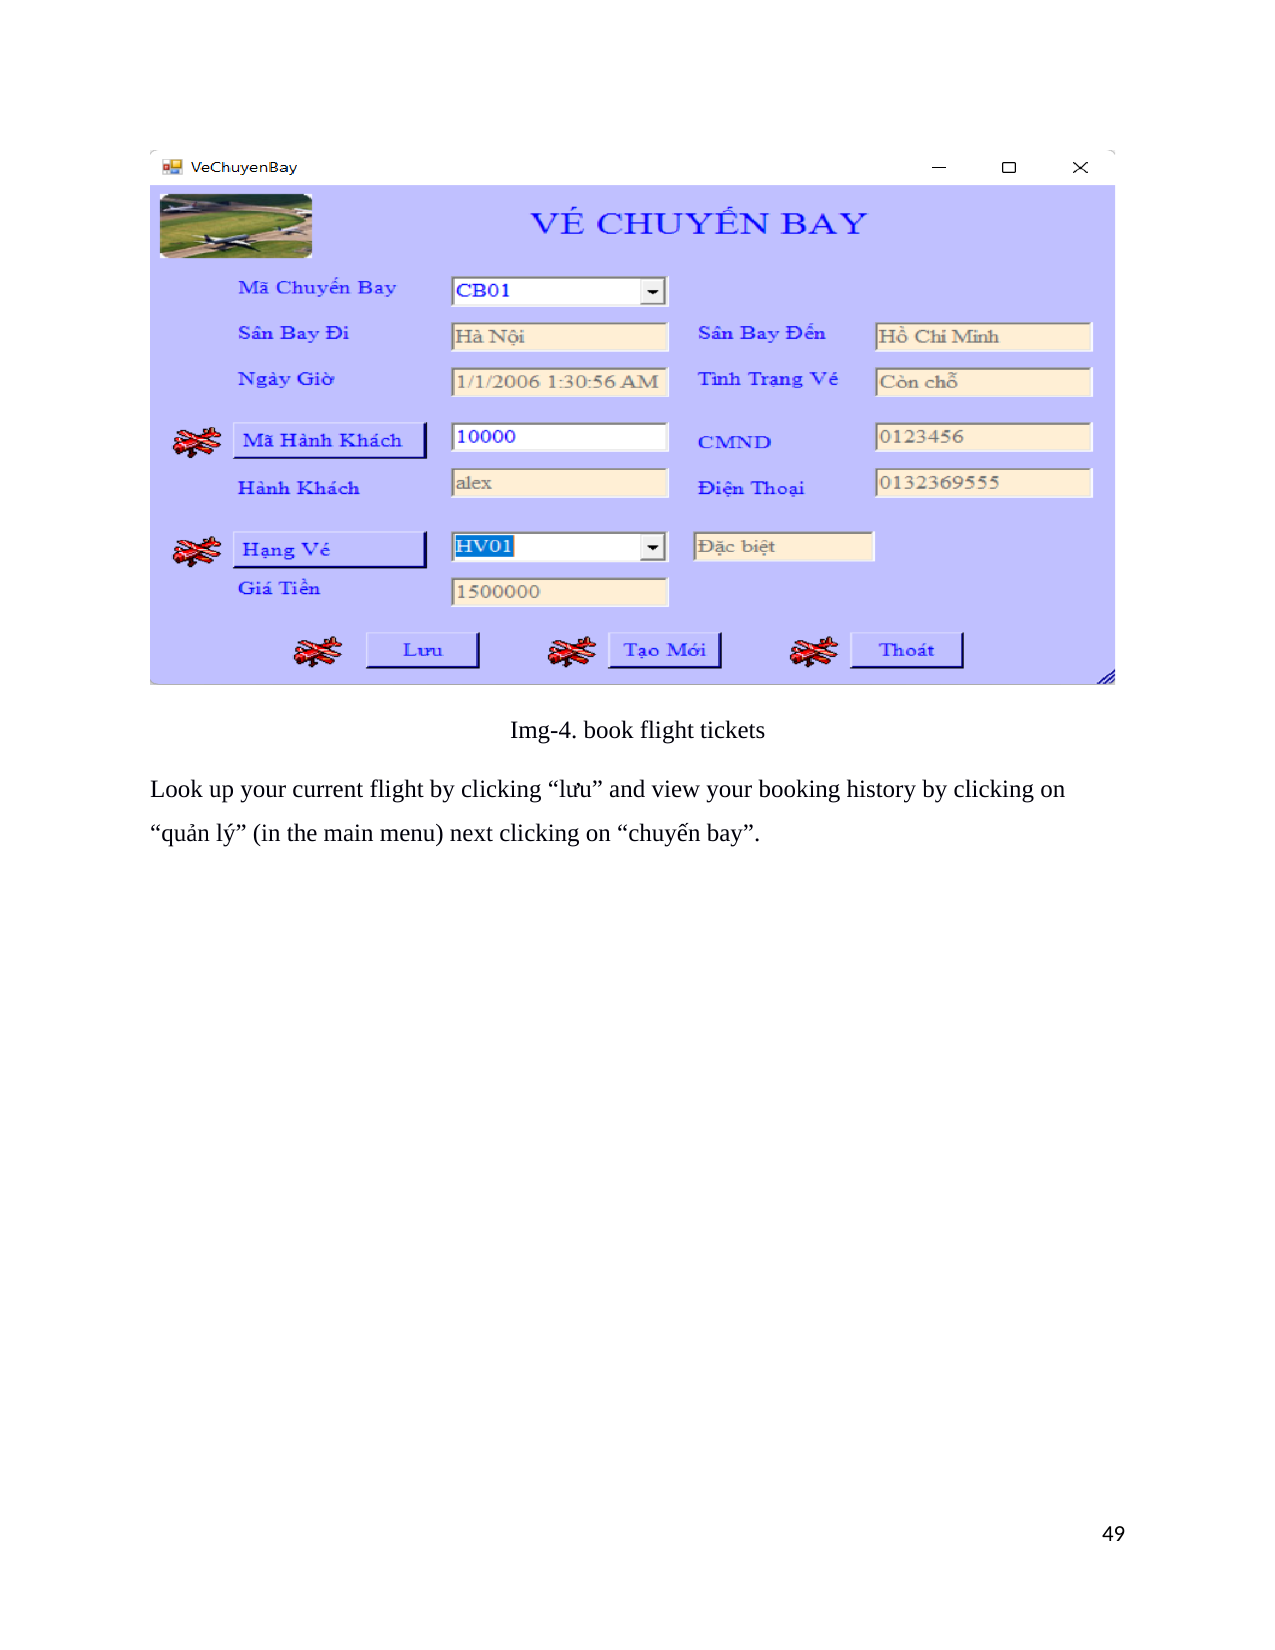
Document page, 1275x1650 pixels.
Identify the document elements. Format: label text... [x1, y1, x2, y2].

text Img-4. book flight tickets [150, 715, 1125, 743]
picture [150, 150, 1116, 685]
text Look up your current flight by clicking “lưu” and view your booking history by clicking on “quản lý” (in the main menu) next clicking on “chuyến bay”. [150, 774, 1125, 846]
